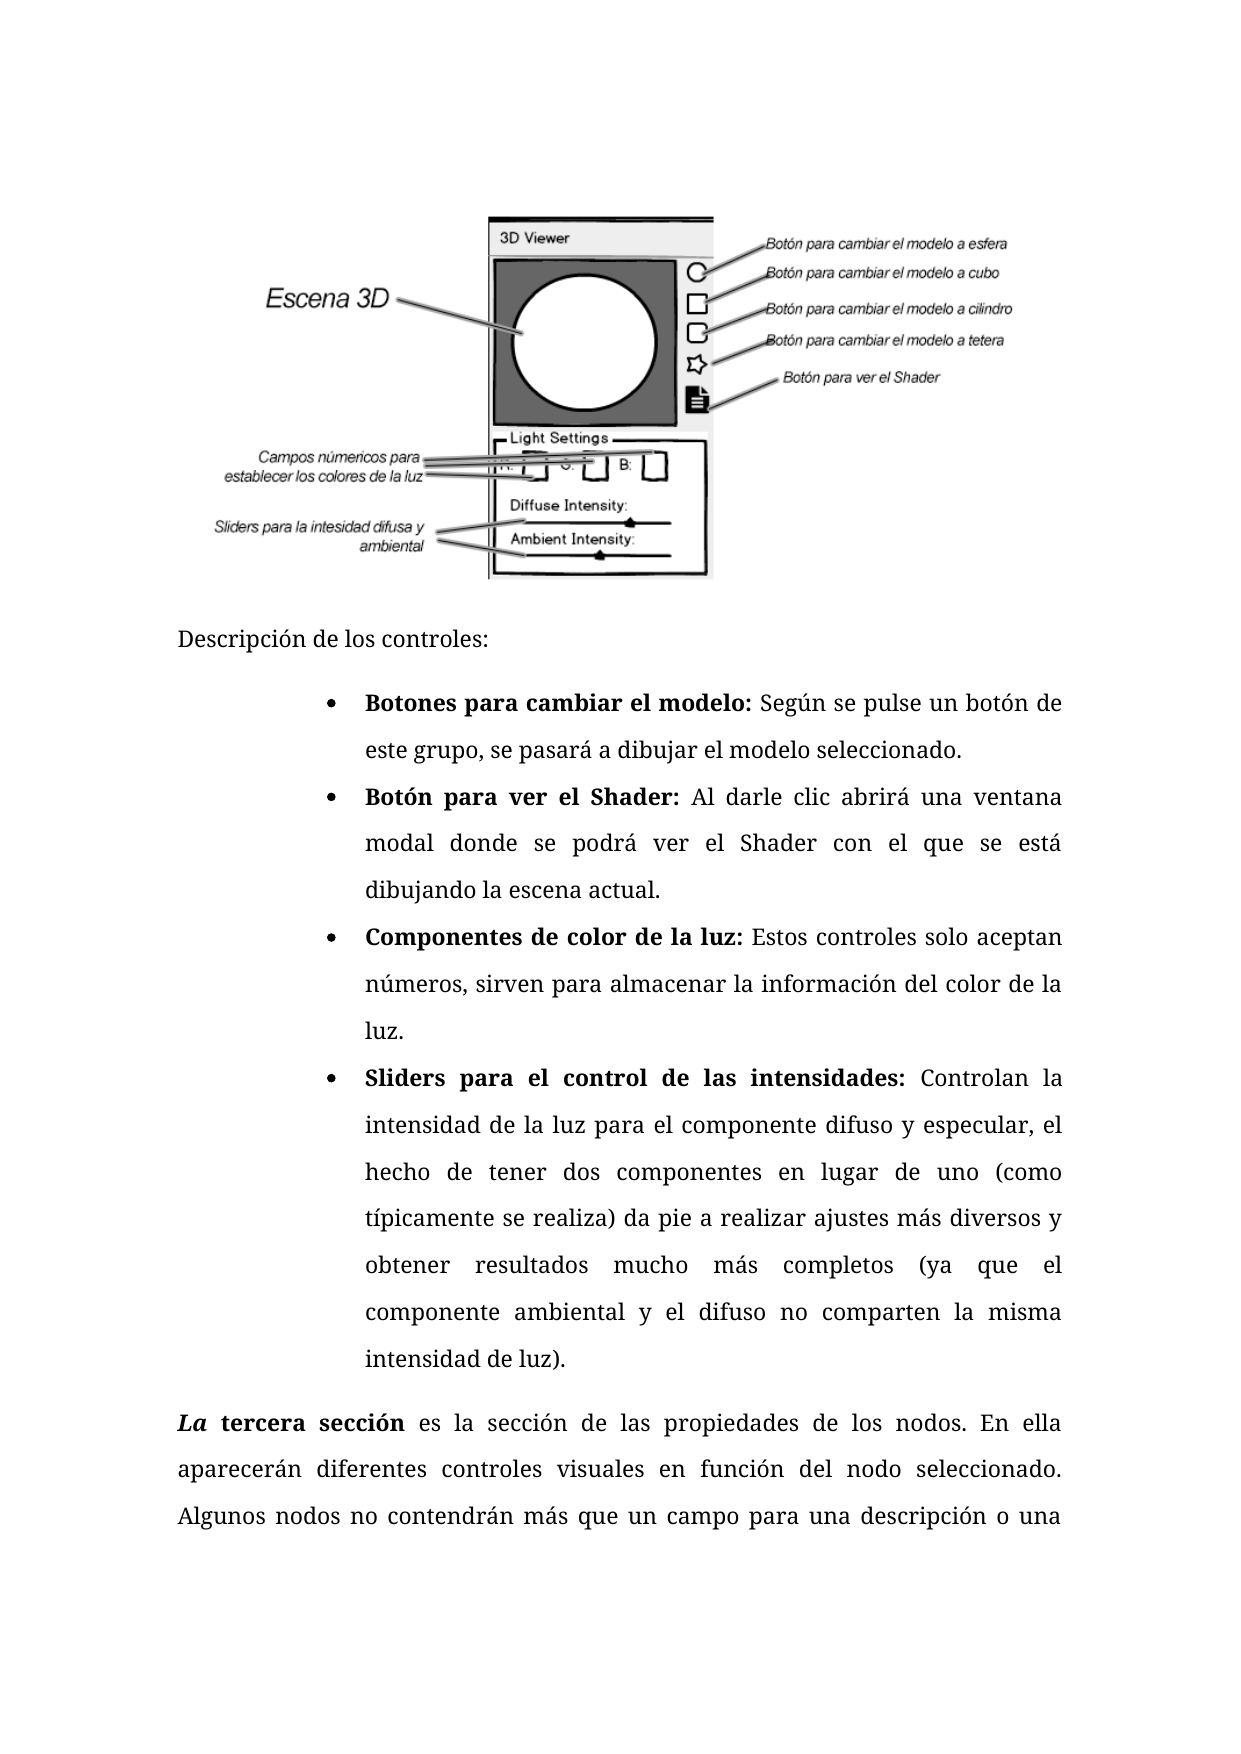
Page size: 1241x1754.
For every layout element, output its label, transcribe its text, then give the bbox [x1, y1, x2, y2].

picture [177, 147, 1018, 591]
text Descripción de los controles: [177, 623, 1063, 654]
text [177, 1406, 1063, 1531]
list Botón para ver el Shader: Al darle clic abrirá una ventana modal donde se podrá ver el Shader con el que se está dibujando la escena actual. [327, 780, 1063, 905]
list Componentes de color de la luz: Estos controles solo aceptan números, sirven para almacenar la información del color de la luz. [327, 921, 1063, 1046]
list Botones para cambiar el modelo: Según se pulse un botón de este grupo, se pasará a dibujar el modelo seleccionado. [327, 687, 1063, 765]
list Sliders para el control de las intensidades: Controlan la intensidad de la luz para el componente difuso y especular, el hecho de tener dos componentes en lugar de uno (como típicamente se realiza) da pie a realizar ajustes más diversos y obtener resultados mucho más completos (ya que el componente ambiental y el difuso no comparten la misma intensidad de luz). [327, 1062, 1063, 1374]
